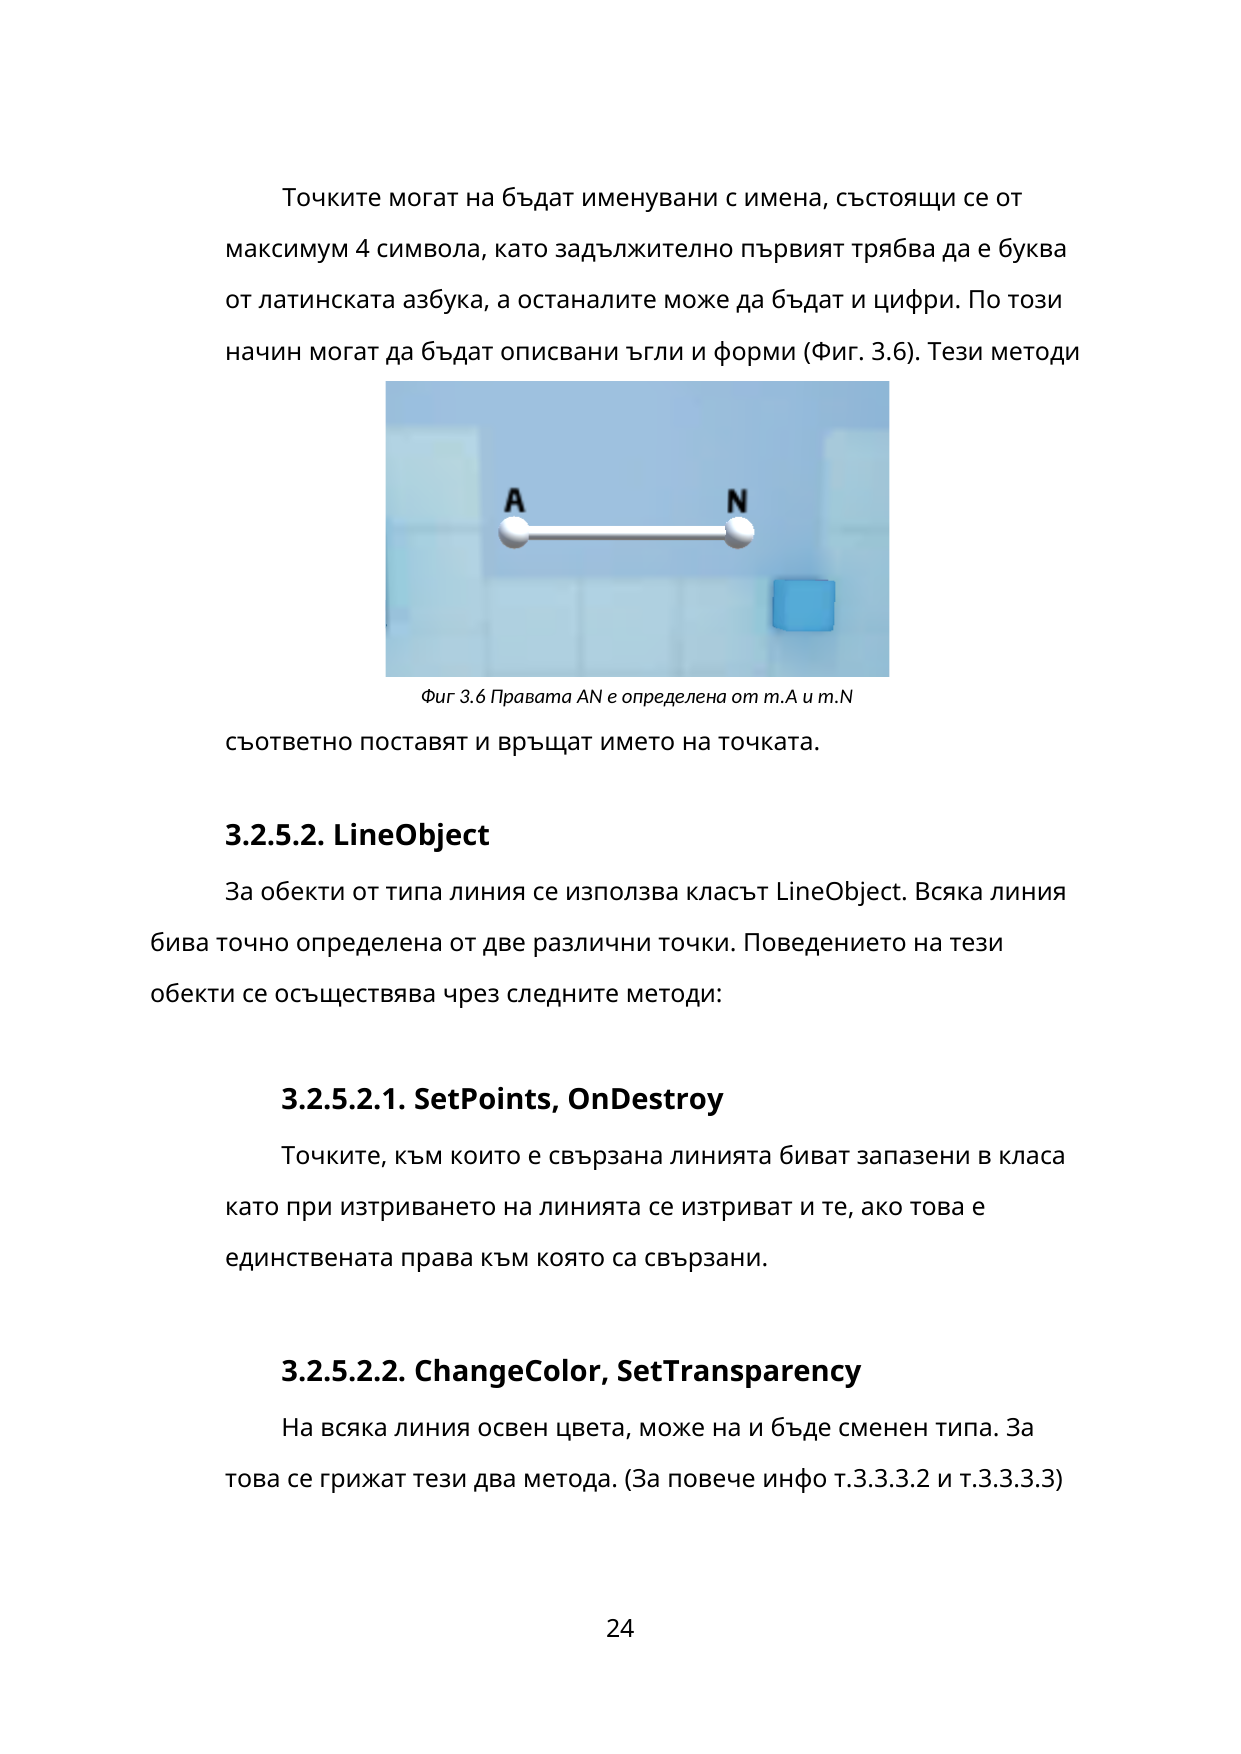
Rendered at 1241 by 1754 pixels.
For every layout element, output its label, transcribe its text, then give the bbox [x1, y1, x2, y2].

list LineObject [225, 814, 1090, 854]
text За обекти от типа линия се използва класът LineObject. Всяка линия бива точно определена от две различни точки. Поведението на тези обекти се осъществява чрез следните методи: [150, 874, 1090, 1010]
list SetPoints, OnDestroy [281, 1078, 1090, 1118]
text На всяка линия освен цвета, може на и бъде сменен типа. За това се грижат тези два метода. (За повече инфо т.3.3.3.2 и т.3.3.3.3) [225, 1409, 1090, 1495]
picture [385, 381, 890, 677]
text Точките, към които е свързана линията биват запазени в класа като при изтриването на линията се изтриват и те, ако това е единствената права към която са свързани. [225, 1137, 1090, 1274]
list ChangeColor, SetTransparency [281, 1350, 1090, 1390]
